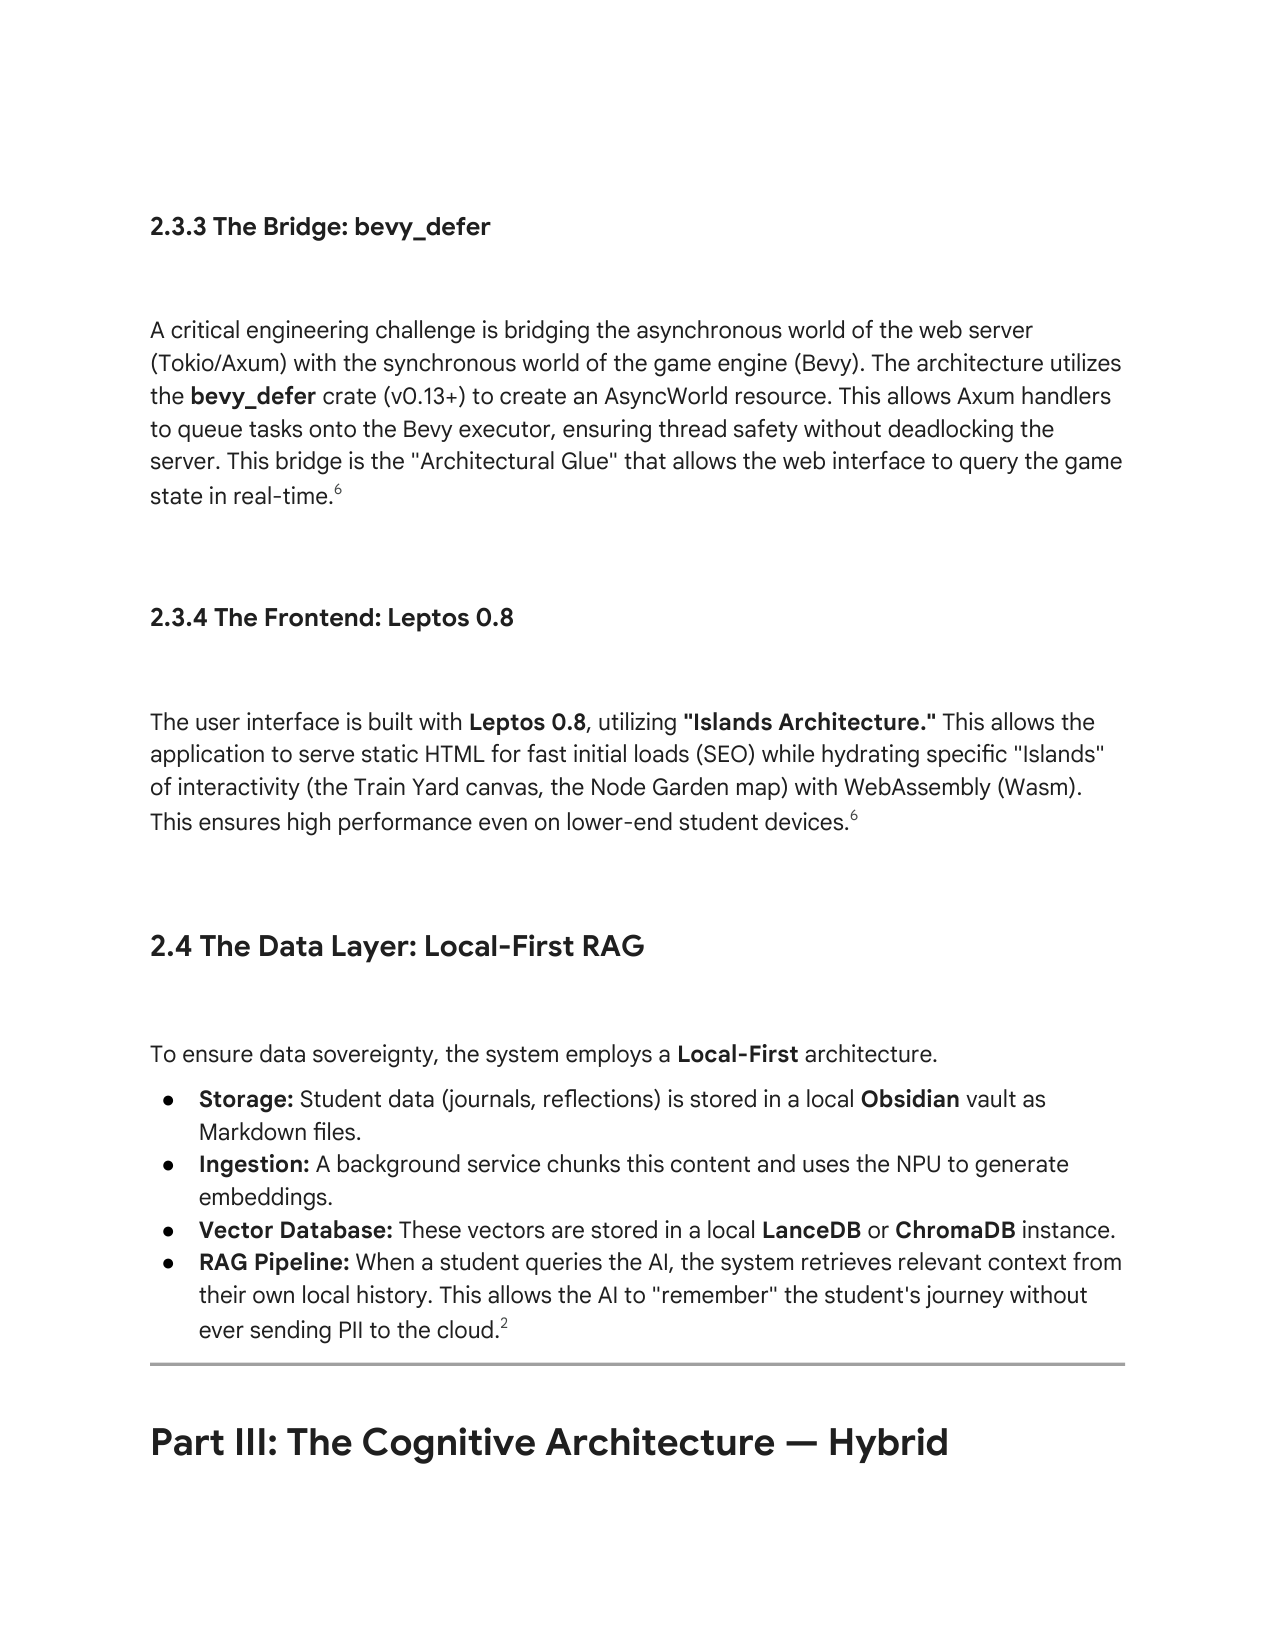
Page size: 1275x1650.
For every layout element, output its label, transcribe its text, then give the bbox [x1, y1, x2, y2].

text The user interface is built with Leptos 0.8, utilizing "Islands Architecture." This allows the application to serve static HTML for fast initial loads (SEO) while hydrating specific "Islands" of interactivity (the Train Yard canvas, the Node Garden map) with WebAssembly (Wasm). This ensures high performance even on lower-end student devices.6 [150, 708, 1125, 838]
subtitle 2.3.4 The Frontend: Leptos 0.8 [150, 602, 1125, 633]
list Storage: Student data (journals, reflections) is stored in a local Obsidian vault as Markdown files. [161, 1085, 1125, 1147]
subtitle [150, 1419, 1125, 1467]
list Ingestion: A background service chunks this content and uses the NPU to generate embeddings. [161, 1151, 1125, 1212]
subtitle 2.3.3 The Bridge: bevy_defer [150, 211, 1125, 242]
subtitle 2.4 The Data Layer: Local-First RAG [150, 928, 1125, 964]
text To ensure data sovereignty, the system employs a Local-First architecture. [150, 1040, 1125, 1069]
list RAG Pipeline: When a student queries the AI, the system retrieves relevant context from their own local history. This allows the AI to "remember" the student's journey without ever sending PII to the cloud.2 [161, 1249, 1125, 1346]
text A critical engineering challenge is bridging the asynchronous world of the web server (Tokio/Axum) with the synchronous world of the game engine (Bevy). The architecture utilizes the bevy_defer crate (v0.13+) to create an AsyncWorld resource. This allows Axum handlers to queue tasks onto the Bevy executor, ensuring thread safety without deadlocking the server. This bridge is the "Architectural Glue" that allows the web interface to query the game state in real-time.6 [150, 317, 1125, 512]
list Vector Database: These vectors are stored in a local LanceDB or ChromaDB instance. [161, 1216, 1125, 1245]
